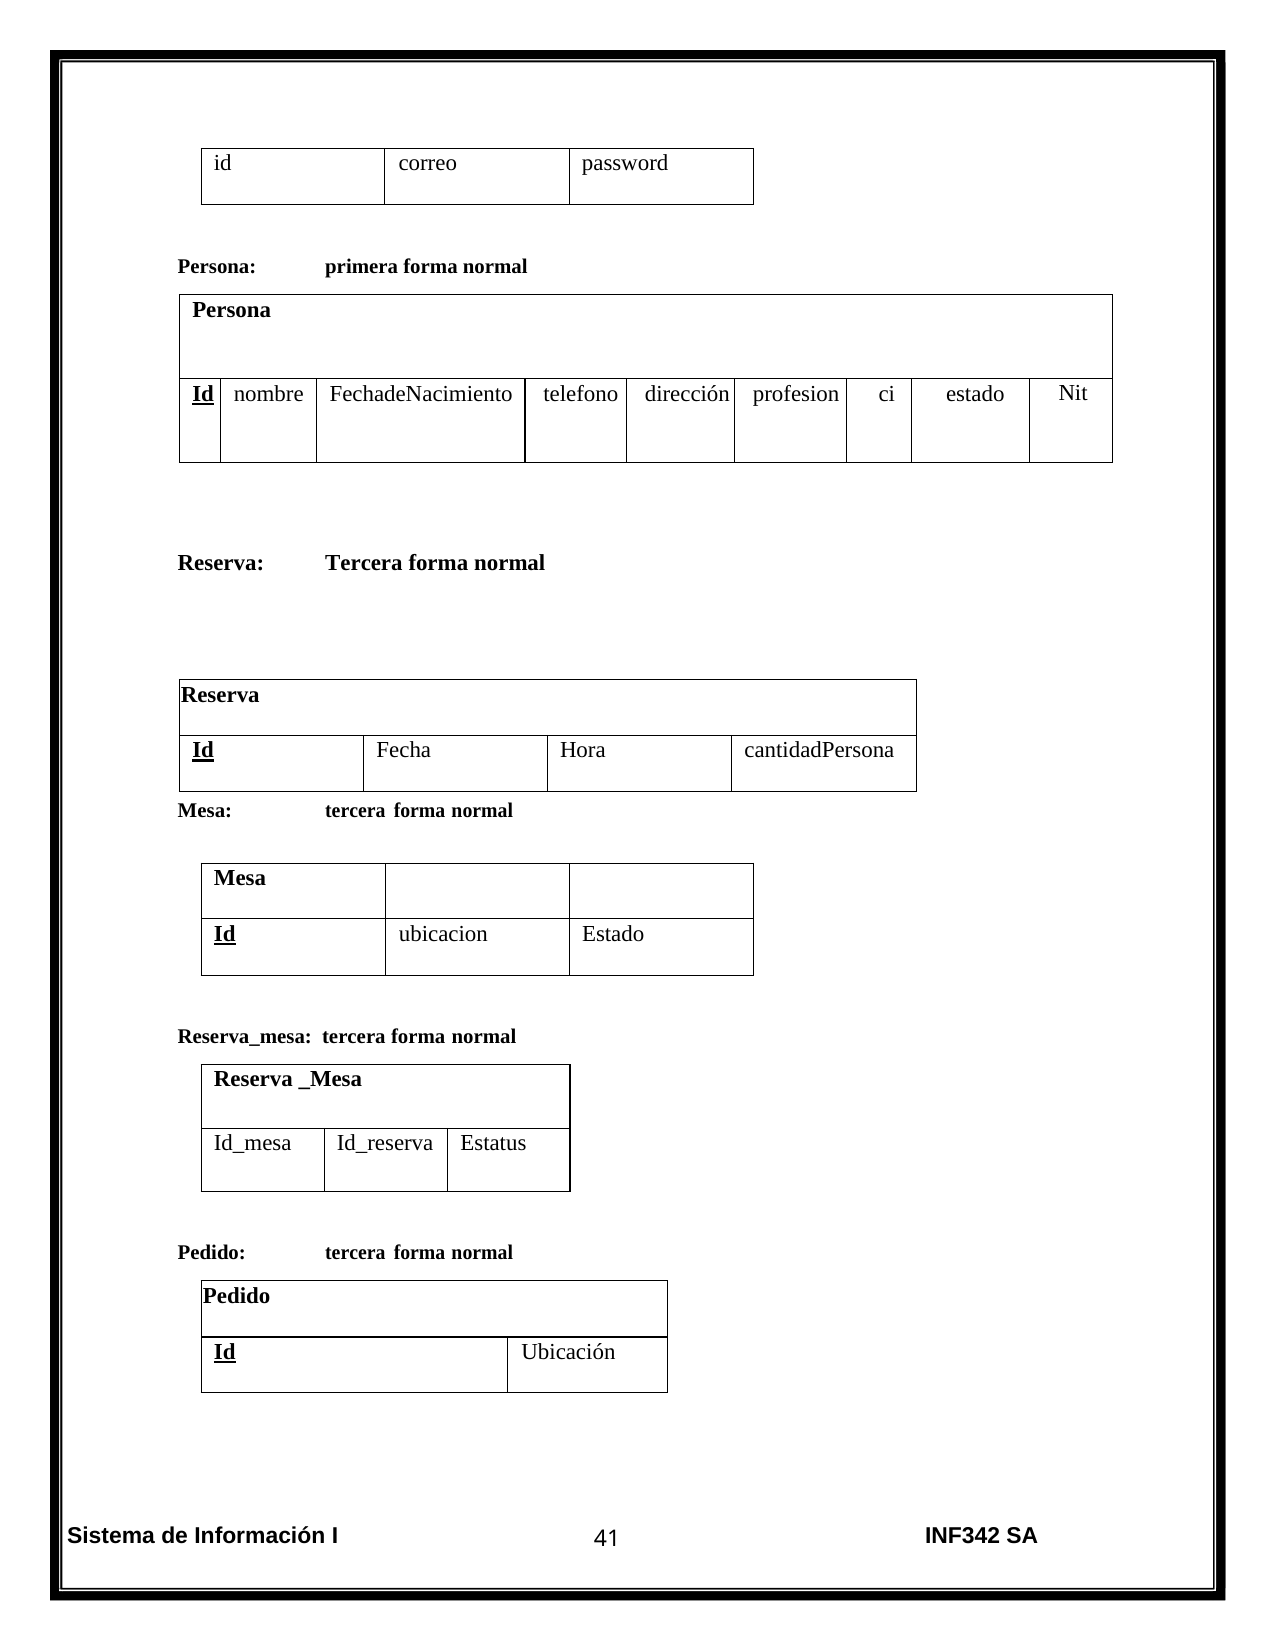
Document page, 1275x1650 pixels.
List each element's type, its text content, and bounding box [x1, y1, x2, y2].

table_header Reserva _Mesa [202, 1065, 569, 1128]
table_header password [570, 149, 753, 204]
table_cell Fecha [364, 736, 547, 791]
text Reserva_mesa: tercera forma normal [177, 1024, 1212, 1048]
table_header Reserva [180, 680, 916, 735]
table_cell telefono [526, 379, 626, 462]
table_cell ubicacion [386, 919, 569, 975]
text Persona: primera forma normal [177, 254, 1212, 278]
table_cell Ubicación [508, 1338, 667, 1392]
table_cell Id_mesa [202, 1129, 324, 1191]
table_cell dirección [627, 379, 734, 462]
table_cell estado [912, 379, 1029, 462]
text Pedido: tercera forma normal [177, 1240, 1212, 1264]
table_cell Id_reserva [325, 1129, 447, 1191]
table_cell ci [847, 379, 911, 462]
table_header Mesa [202, 864, 385, 918]
text Mesa: tercera forma normal [177, 798, 1212, 822]
table_header [386, 864, 569, 918]
table_header [570, 864, 753, 918]
table_cell Estatus [448, 1129, 569, 1191]
table_cell profesion [735, 379, 846, 462]
table_header Persona [180, 295, 1112, 378]
table_cell Hora [548, 736, 731, 791]
table_cell Nit [1030, 379, 1112, 462]
table_cell Id [180, 736, 363, 791]
text Reserva: Tercera forma normal [177, 549, 1212, 575]
table_cell Id [202, 919, 385, 975]
table_cell cantidadPersona [732, 736, 916, 791]
table_header Pedido [202, 1281, 667, 1336]
table_cell FechadeNacimiento [317, 379, 524, 462]
table_cell Estado [570, 919, 753, 975]
table_header correo [385, 149, 569, 204]
table_header id [202, 149, 384, 204]
table_cell Id [202, 1338, 507, 1392]
table_cell nombre [221, 379, 316, 462]
table_cell Id [180, 379, 220, 462]
